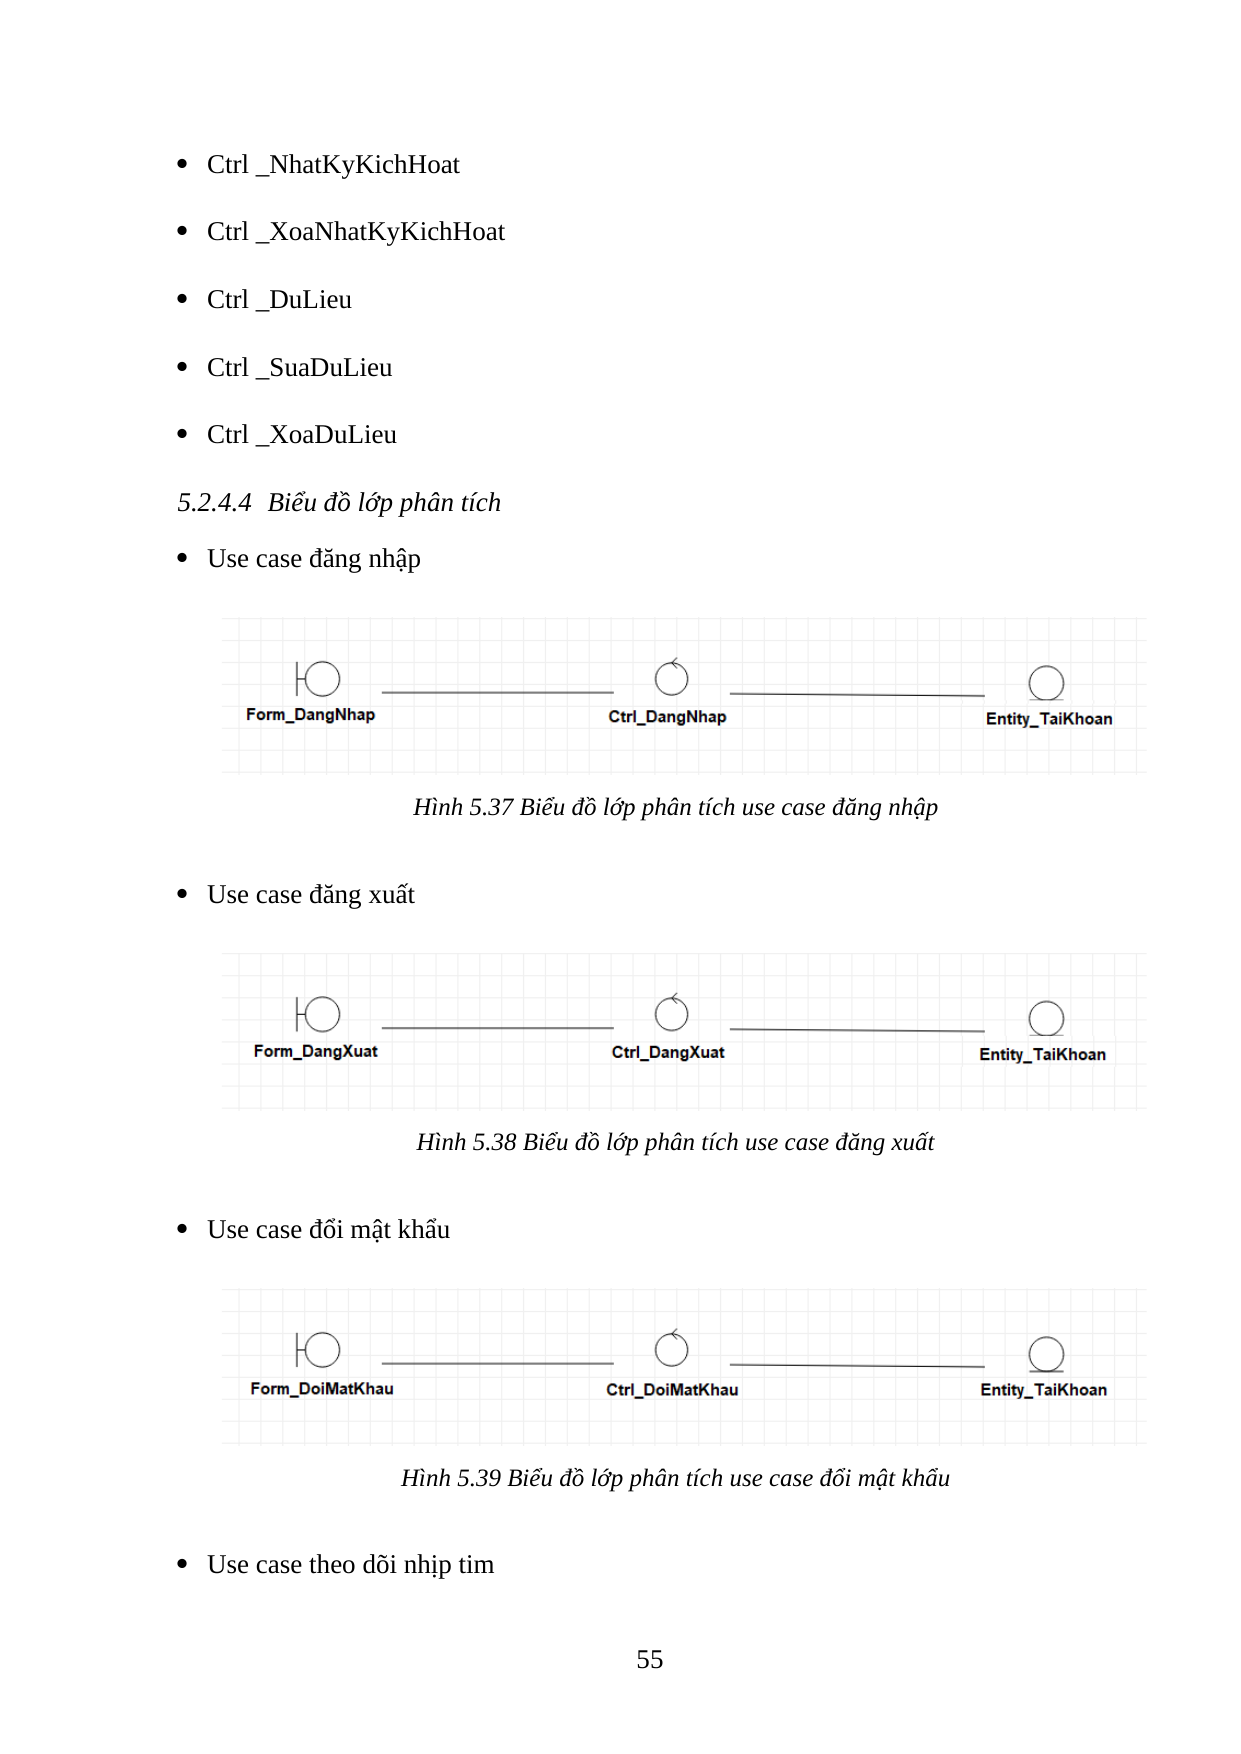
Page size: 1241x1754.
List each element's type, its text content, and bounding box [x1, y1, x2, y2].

text Use case đăng nhập [177, 542, 1122, 574]
text Use case đổi mật khẩu [177, 1213, 1122, 1244]
picture [221, 953, 1147, 1111]
text Ctrl _DuLieu [177, 283, 1122, 314]
text Ctrl _XoaNhatKyKichHoat [177, 215, 1122, 247]
text Use case đăng xuất [177, 878, 1122, 909]
text Ctrl _XoaDuLieu [177, 418, 1122, 450]
text Ctrl _NhatKyKichHoat [177, 148, 1122, 179]
picture [221, 1288, 1147, 1446]
picture [221, 617, 1147, 775]
text Use case theo dõi nhịp tim [177, 1549, 1122, 1580]
subtitle Biểu đồ lớp phân tích [177, 486, 1122, 517]
text Ctrl _SuaDuLieu [177, 351, 1122, 382]
